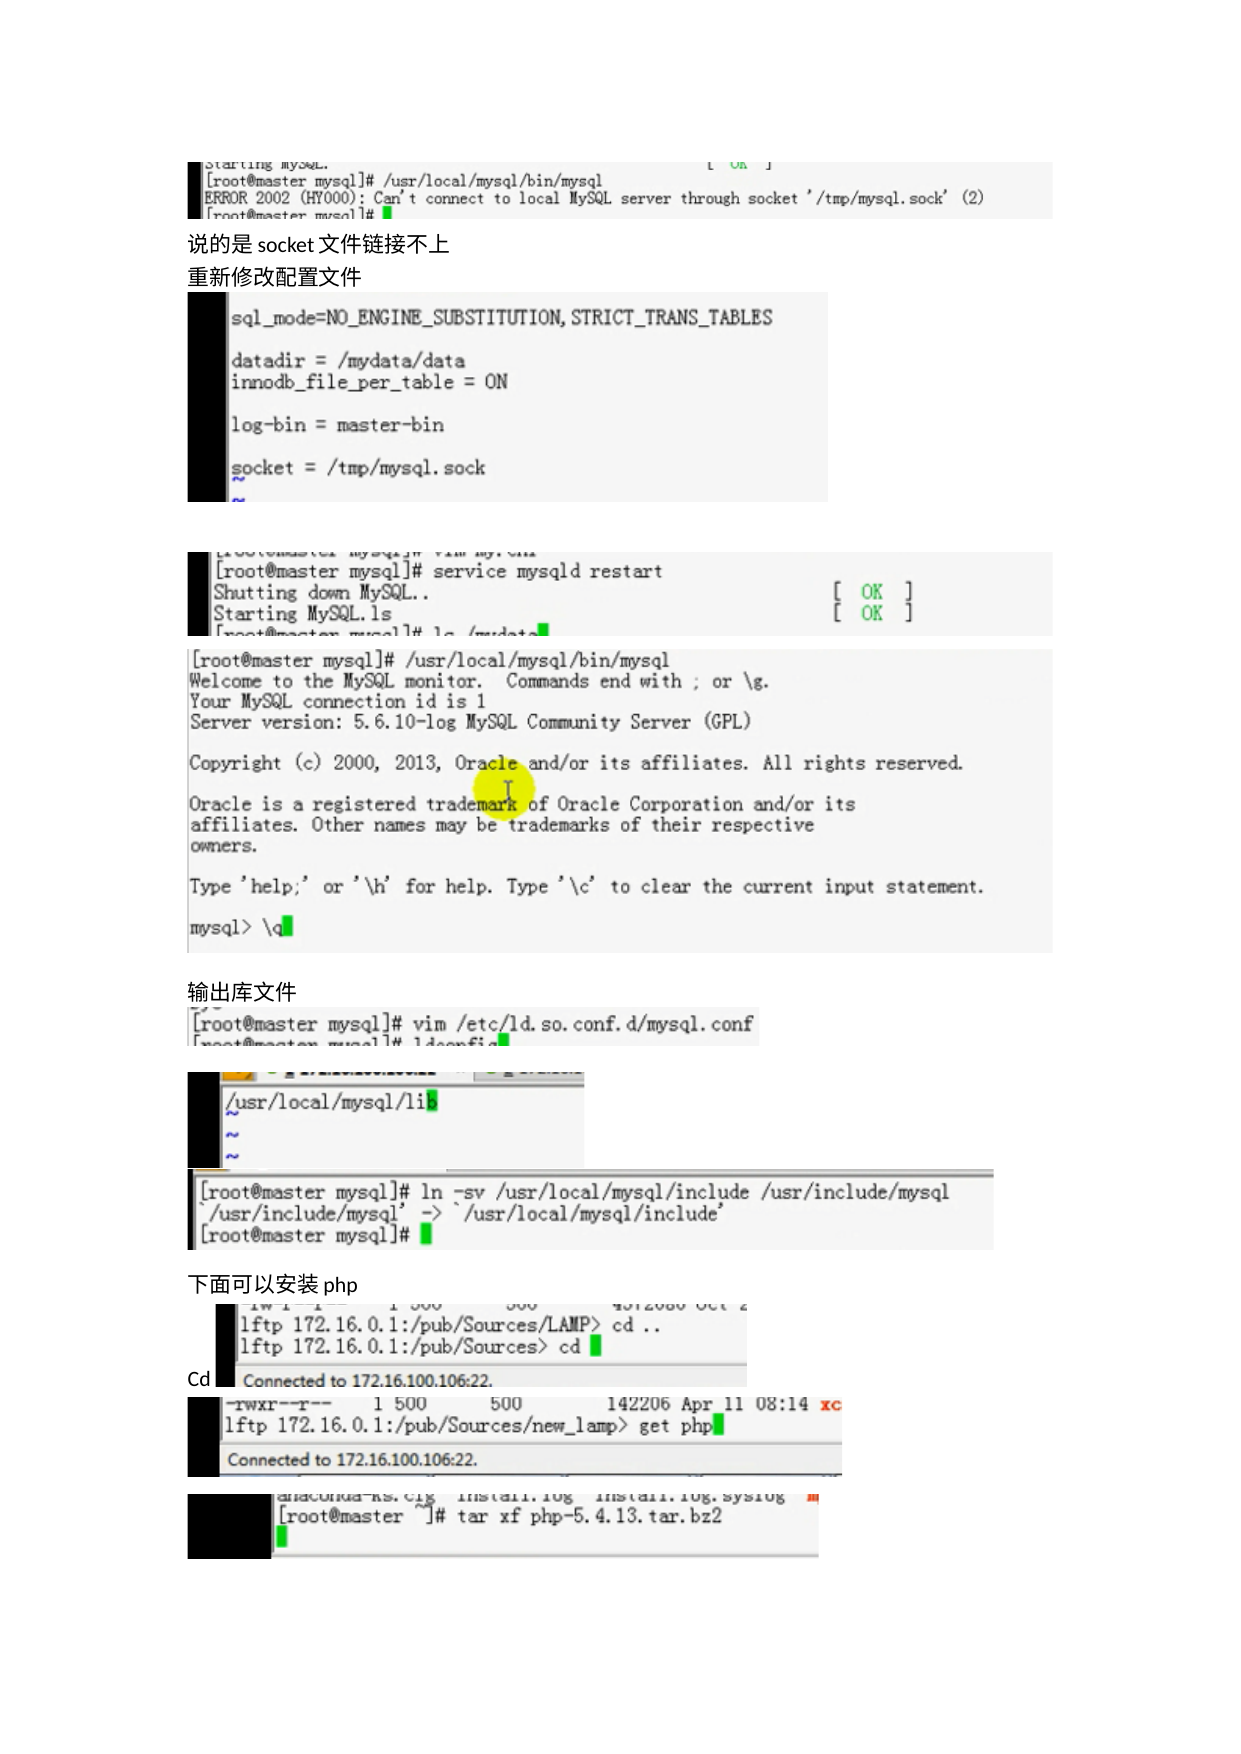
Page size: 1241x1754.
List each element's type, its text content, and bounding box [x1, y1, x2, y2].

text 输出库文件 [187, 953, 1053, 1007]
picture [187, 552, 1053, 636]
picture [187, 1397, 843, 1477]
picture [187, 292, 828, 502]
text 重新修改配置文件 [187, 259, 1053, 292]
picture [187, 1494, 819, 1559]
picture [187, 1007, 760, 1046]
text 说的是socket文件链接不上 [187, 227, 1053, 259]
text 下面可以安装php [187, 1267, 1053, 1299]
picture [187, 162, 1053, 219]
picture [187, 1169, 994, 1250]
picture [187, 1072, 585, 1168]
picture [215, 1304, 747, 1387]
picture [187, 649, 1053, 953]
